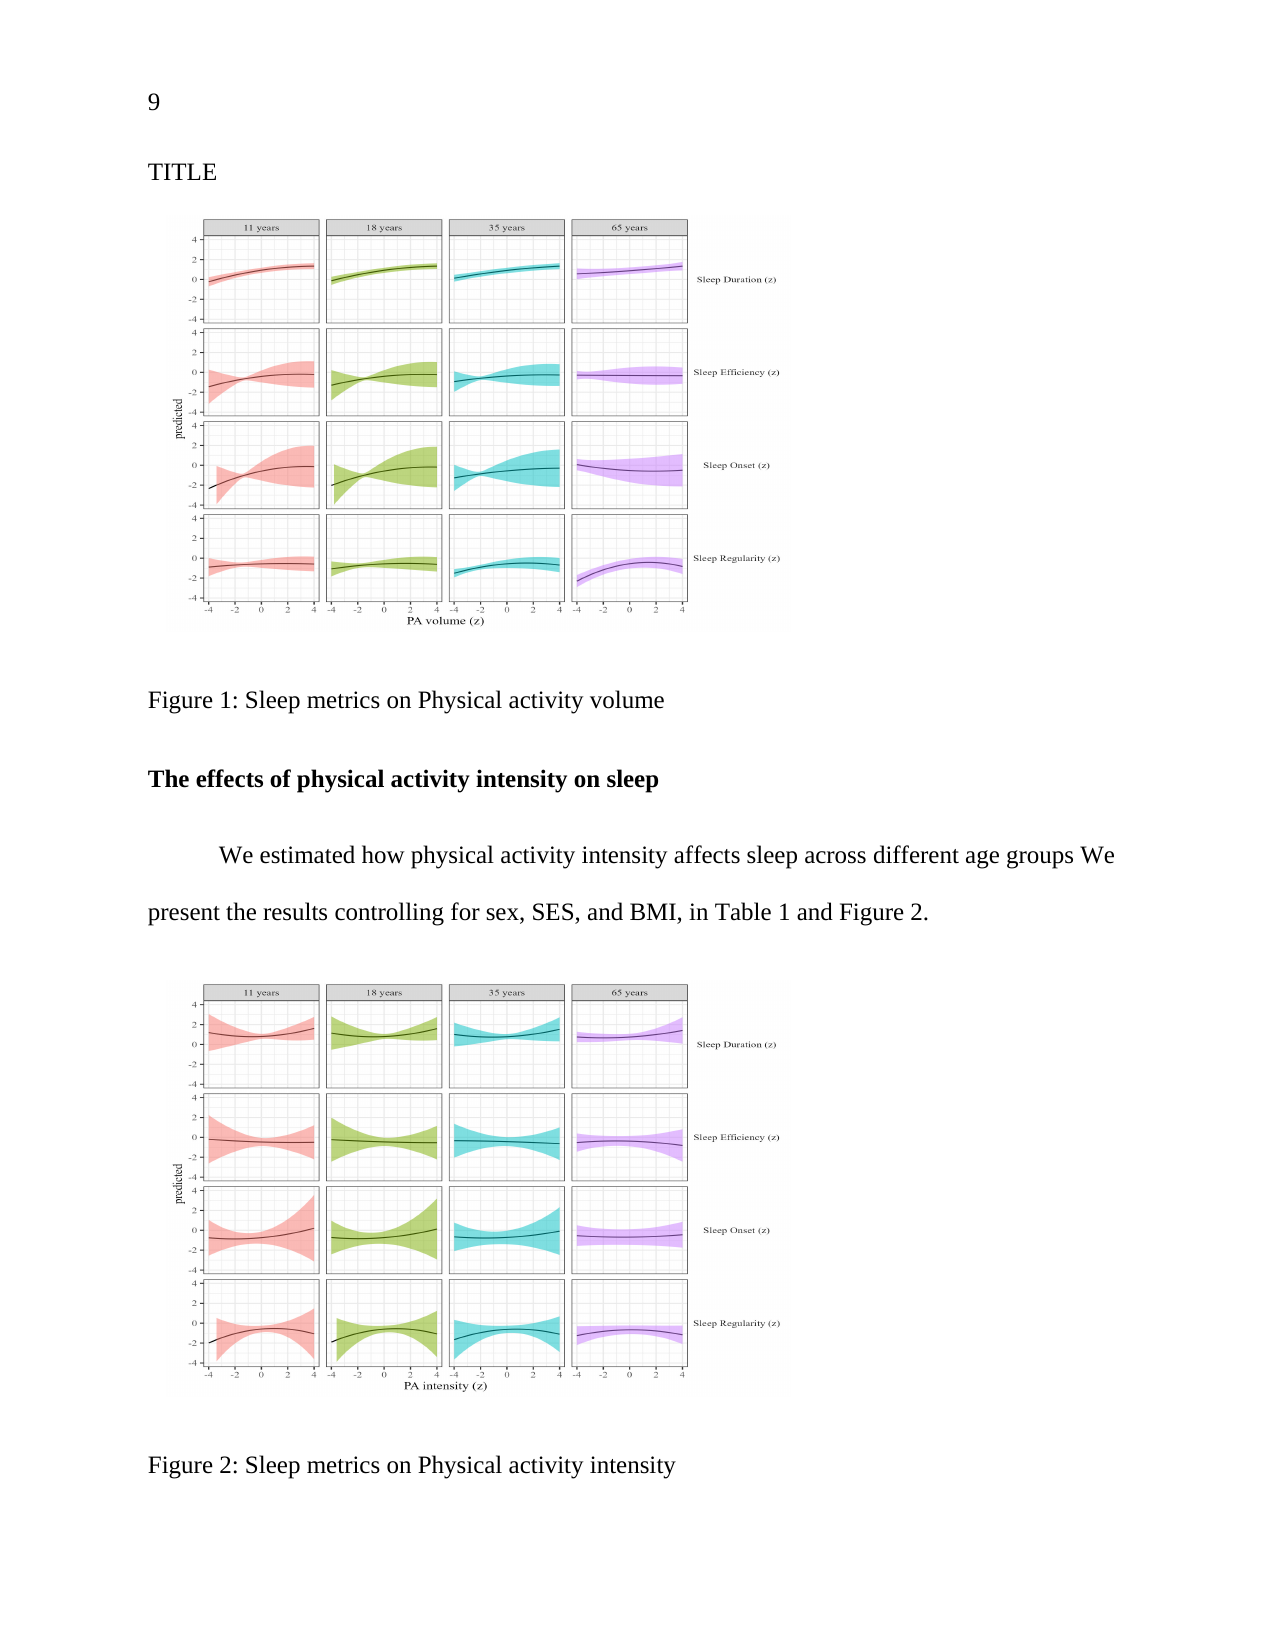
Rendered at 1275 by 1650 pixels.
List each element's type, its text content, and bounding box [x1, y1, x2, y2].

subtitle The effects of physical activity intensity on sleep [148, 764, 1127, 792]
text Figure 2: Sleep metrics on Physical activity intensity [148, 1450, 1127, 1479]
picture [166, 980, 792, 1397]
picture [166, 215, 792, 632]
text Figure 1: Sleep metrics on Physical activity volume [148, 685, 1127, 714]
text We estimated how physical activity intensity affects sleep across different age groups We present the results controlling for sex, SES, and BMI, in Table 1 and Figure 2. [148, 840, 1127, 926]
